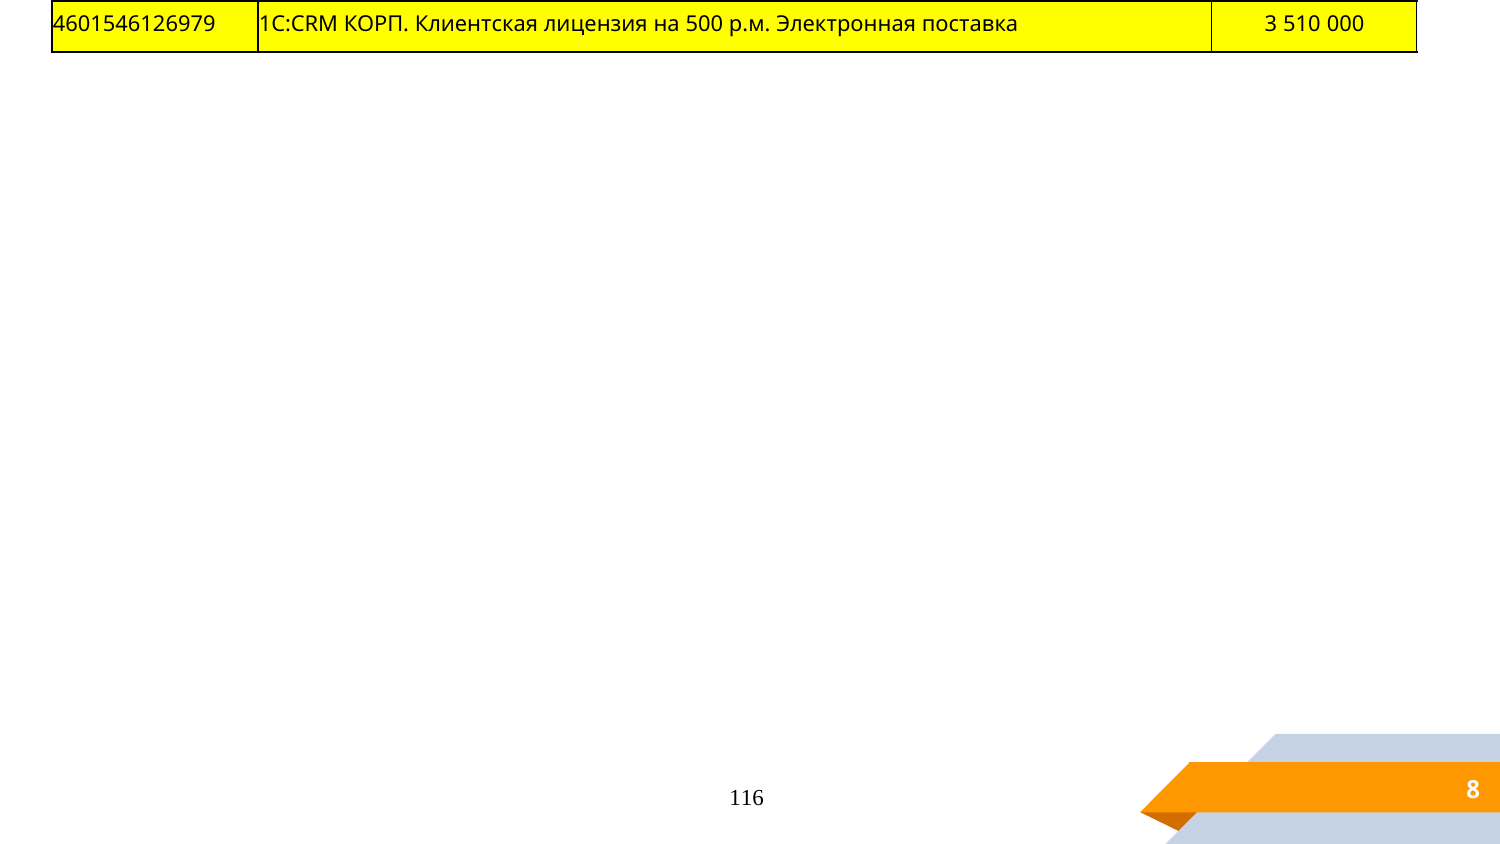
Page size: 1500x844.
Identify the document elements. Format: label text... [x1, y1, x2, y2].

table_cell 1С:CRM КОРП. Клиентская лицензия на 500 р.м. Электронная поставка [259, 2, 1211, 51]
table_cell 3 510 000 [1212, 2, 1416, 51]
table_cell 4601546126979 [53, 2, 257, 51]
